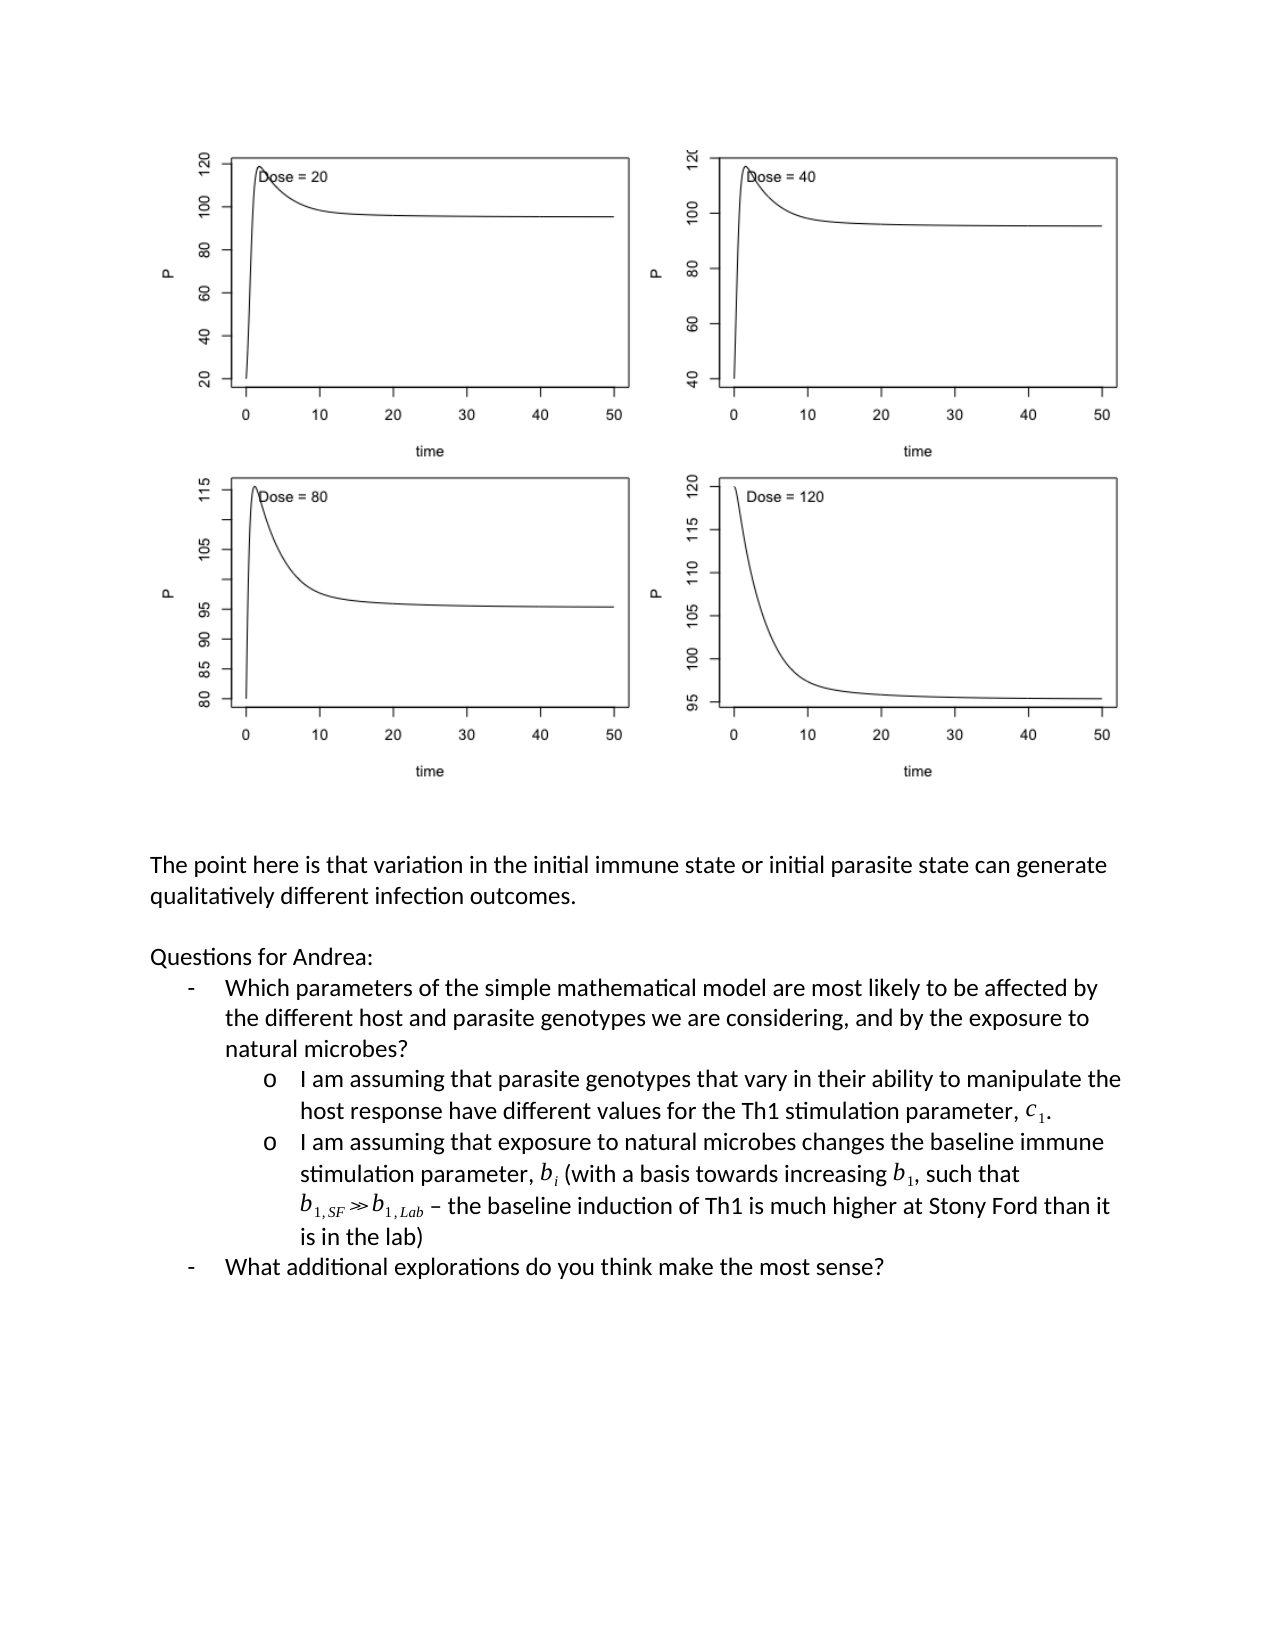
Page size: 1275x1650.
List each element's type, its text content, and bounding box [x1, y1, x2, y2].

list What additional explorations do you think make the most sense? [187, 1251, 1125, 1282]
text Questions for Andrea: [150, 941, 1125, 972]
list I am assuming that exposure to natural microbes changes the baseline immune stimulation parameter, (with a basis towards increasing , such that – the baseline induction of Th1 is much higher at Stony Ford than it is in the lab) [262, 1126, 1125, 1251]
text The point here is that variation in the initial immune state or initial parasite state can generate qualitatively different infection outcomes. [150, 850, 1125, 911]
list Which parameters of the simple mathematical model are most likely to be affected by the different host and parasite genotypes we are considering, and by the exposure to natural microbes? [187, 972, 1125, 1063]
picture [150, 150, 1125, 789]
list I am assuming that parasite genotypes that vary in their ability to manipulate the host response have different values for the Th1 stimulation parameter, . [262, 1063, 1125, 1126]
